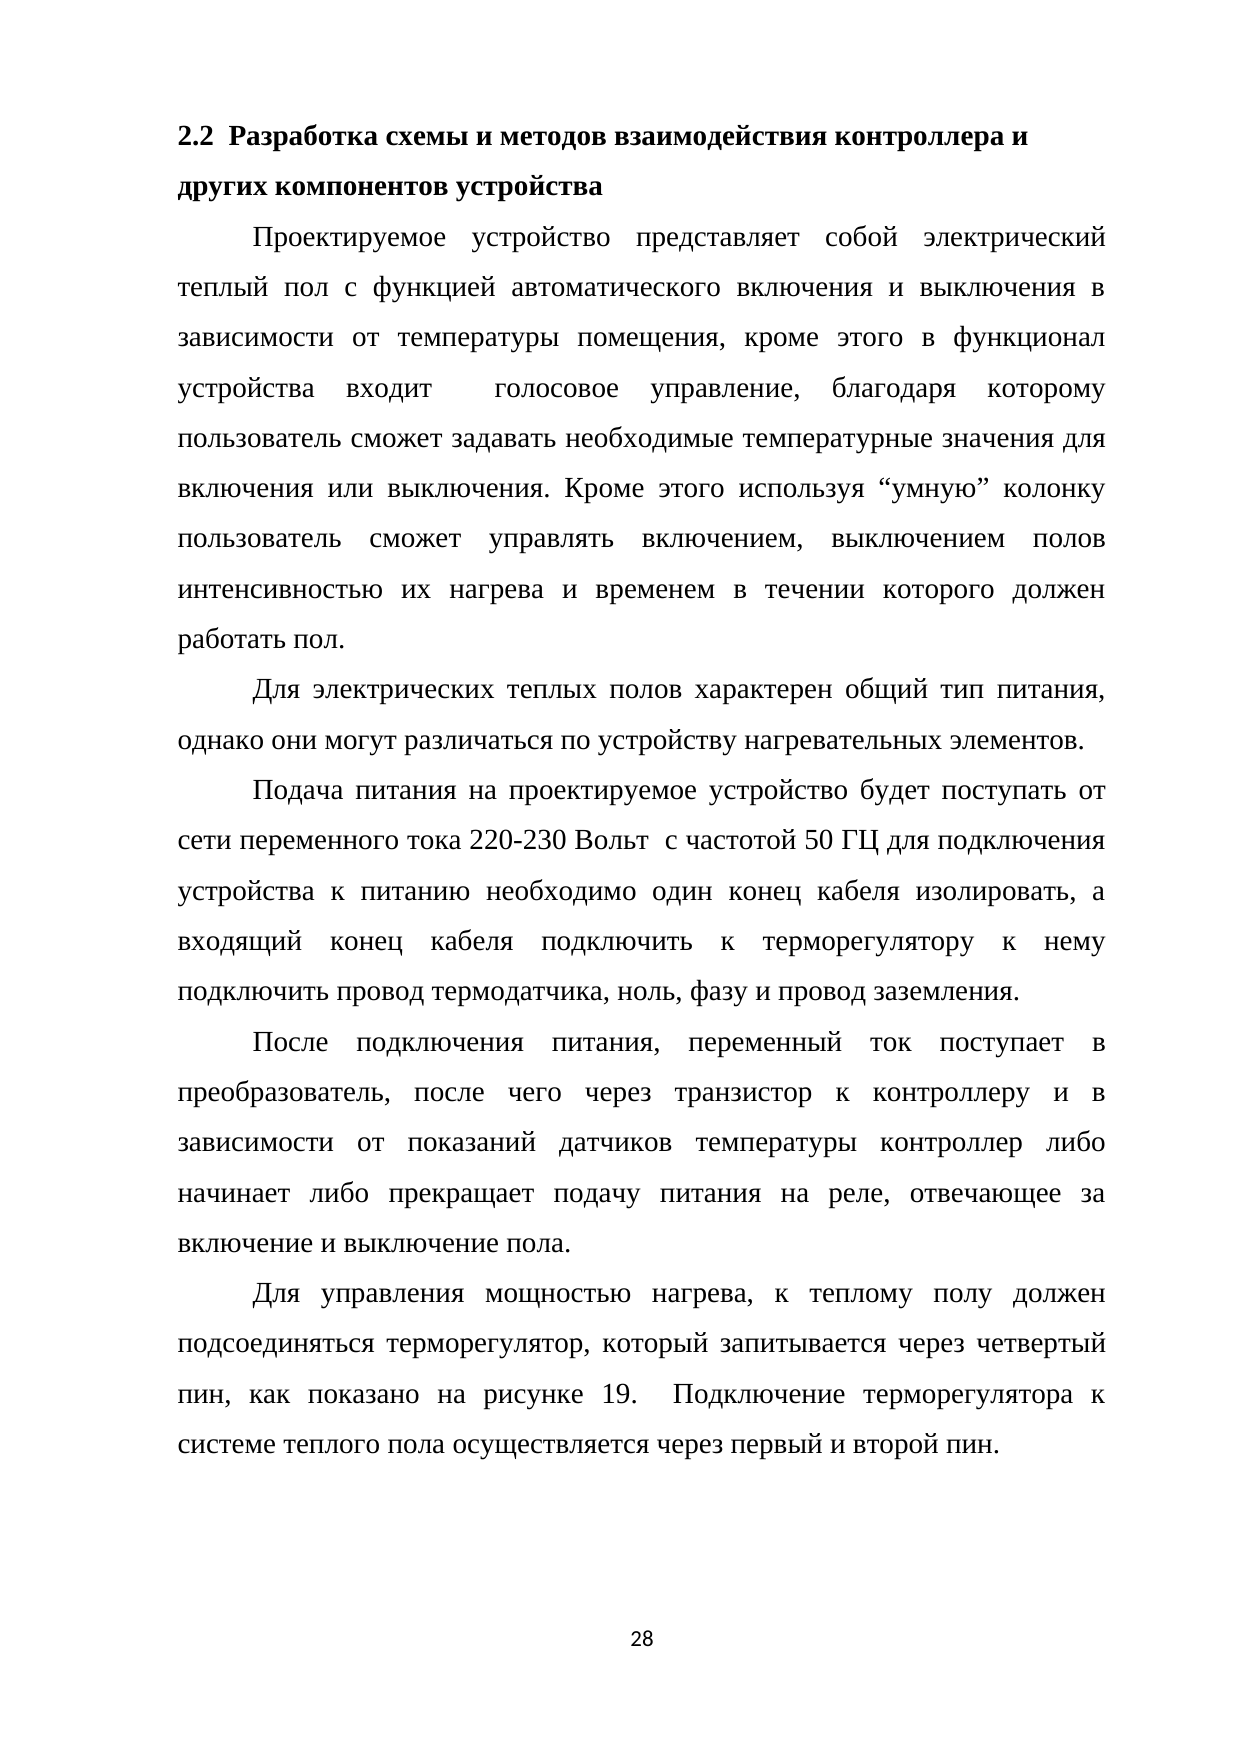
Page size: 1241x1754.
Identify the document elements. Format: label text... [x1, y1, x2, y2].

text Подача питания на проектируемое устройство будет поступать от сети переменного тока 220-230 Вольт с частотой 50 ГЦ для подключения устройства к питанию необходимо один конец кабеля изолировать, а входящий конец кабеля подключить к терморегулятору к нему подключить провод термодатчика, ноль, фазу и провод заземления. [177, 772, 1106, 1007]
text Для управления мощностью нагрева, к теплому полу должен подсоединяться терморегулятор, который запитывается через четвертый пин, как показано на рисунке 19. Подключение терморегулятора к системе теплого пола осуществляется через первый и второй пин. [177, 1275, 1106, 1460]
text Для электрических теплых полов характерен общий тип питания, однако они могут различаться по устройству нагревательных элементов. [177, 672, 1106, 755]
text После подключения питания, переменный ток поступает в преобразователь, после чего через транзистор к контроллеру и в зависимости от показаний датчиков температуры контроллер либо начинает либо прекращает подачу питания на реле, отвечающее за включение и выключение пола. [177, 1024, 1106, 1258]
text 2.2 Разработка схемы и методов взаимодействия контроллера и других компонентов устройства [177, 118, 1106, 202]
text Проектируемое устройство представляет собой электрический теплый пол с функцией автоматического включения и выключения в зависимости от температуры помещения, кроме этого в функционал устройства входит голосовое управление, благодаря которому пользователь сможет задавать необходимые температурные значения для включения или выключения. Кроме этого используя “умную” колонку пользователь сможет управлять включением, выключением полов интенсивностью их нагрева и временем в течении которого должен работать пол. [177, 219, 1106, 655]
